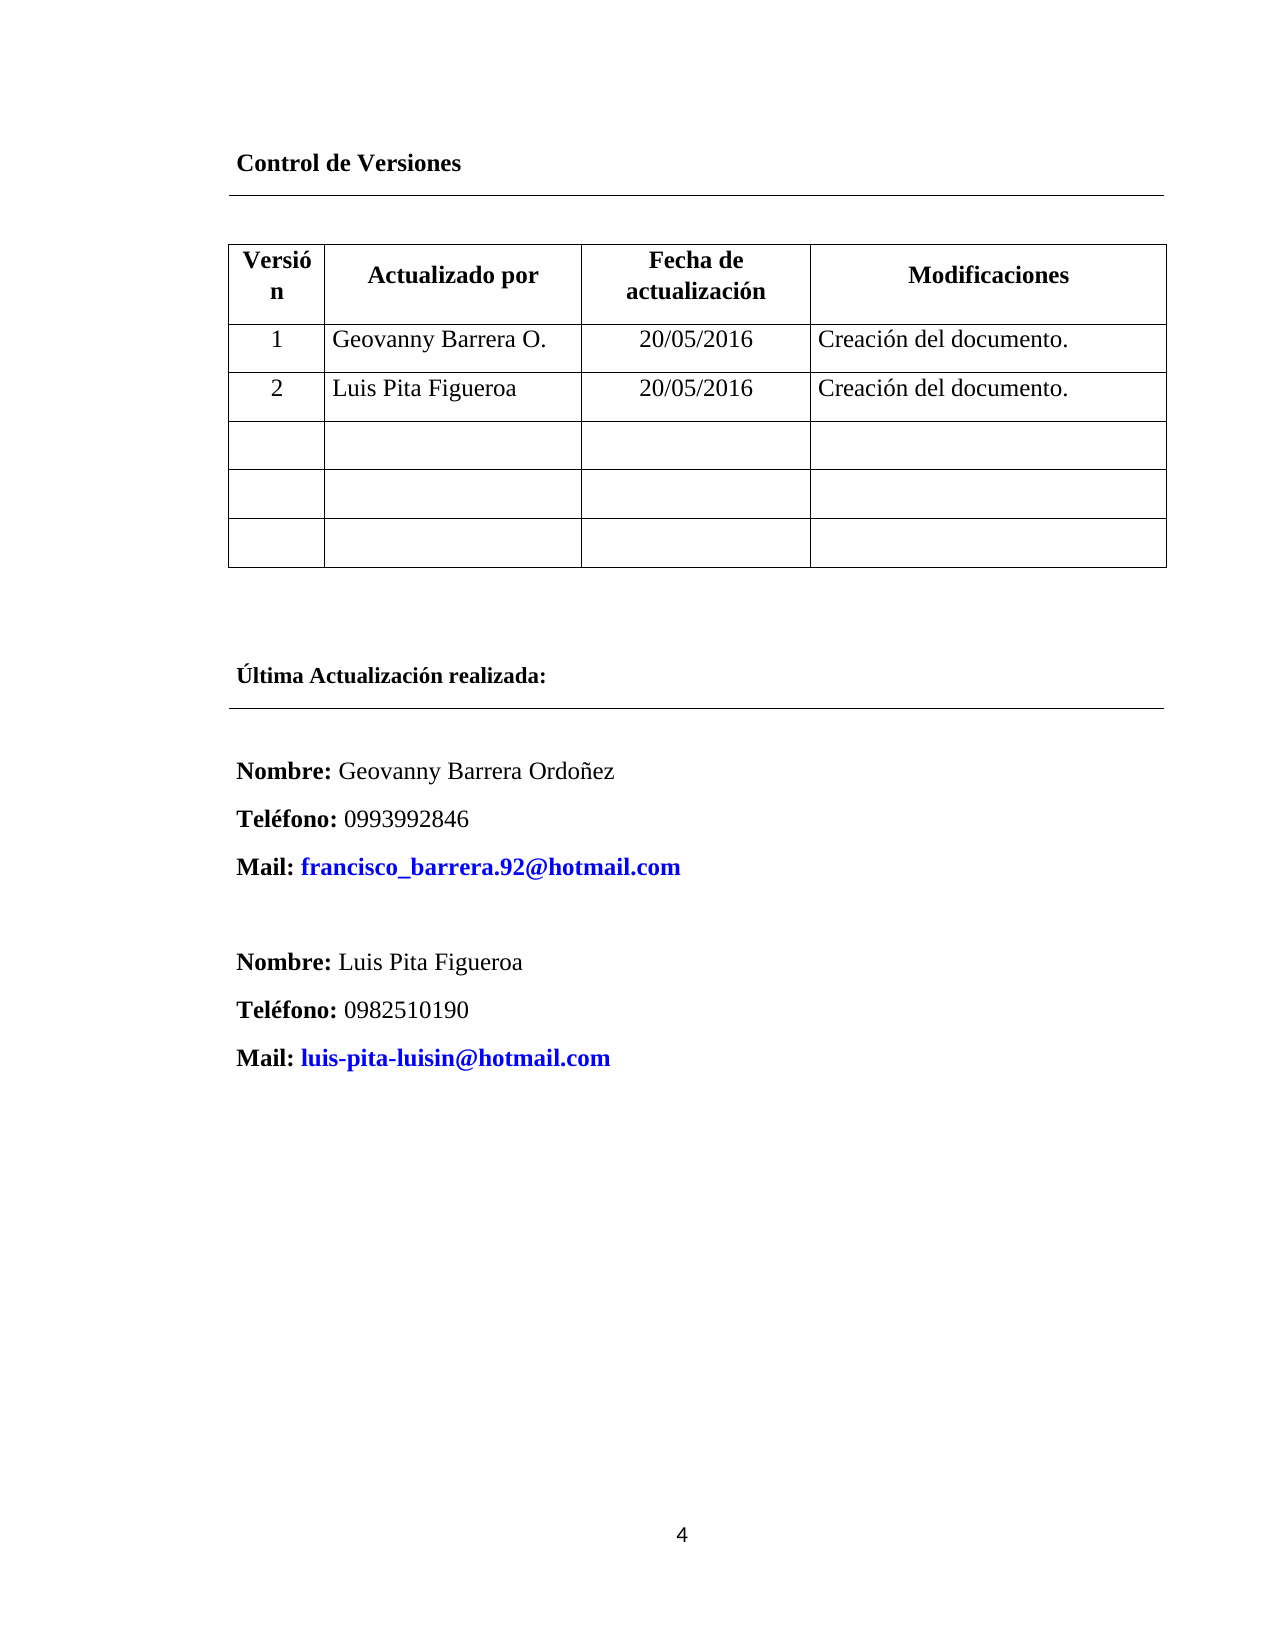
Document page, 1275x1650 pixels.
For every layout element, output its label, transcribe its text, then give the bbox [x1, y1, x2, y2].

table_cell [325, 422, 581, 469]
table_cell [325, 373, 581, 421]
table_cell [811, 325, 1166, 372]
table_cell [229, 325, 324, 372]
text Mail: francisco_barrera.92@hotmail.com [236, 852, 1127, 881]
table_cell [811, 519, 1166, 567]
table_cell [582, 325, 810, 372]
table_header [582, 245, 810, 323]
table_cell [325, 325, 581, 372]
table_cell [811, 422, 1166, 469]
text Nombre: Geovanny Barrera Ordoñez [236, 756, 1127, 785]
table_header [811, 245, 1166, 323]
text Mail: luis-pita-luisin@hotmail.com [236, 1043, 1127, 1071]
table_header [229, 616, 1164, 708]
text Nombre: Luis Pita Figueroa [236, 947, 1127, 976]
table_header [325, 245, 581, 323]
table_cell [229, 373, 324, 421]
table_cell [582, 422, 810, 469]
text Teléfono: 0993992846 [236, 804, 1127, 833]
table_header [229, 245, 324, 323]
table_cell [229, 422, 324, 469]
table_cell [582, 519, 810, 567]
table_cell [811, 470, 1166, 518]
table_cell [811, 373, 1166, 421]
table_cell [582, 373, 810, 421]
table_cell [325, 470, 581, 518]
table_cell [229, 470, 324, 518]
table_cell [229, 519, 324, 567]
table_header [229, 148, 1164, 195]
text Teléfono: 0982510190 [236, 995, 1127, 1024]
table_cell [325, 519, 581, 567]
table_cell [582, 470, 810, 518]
